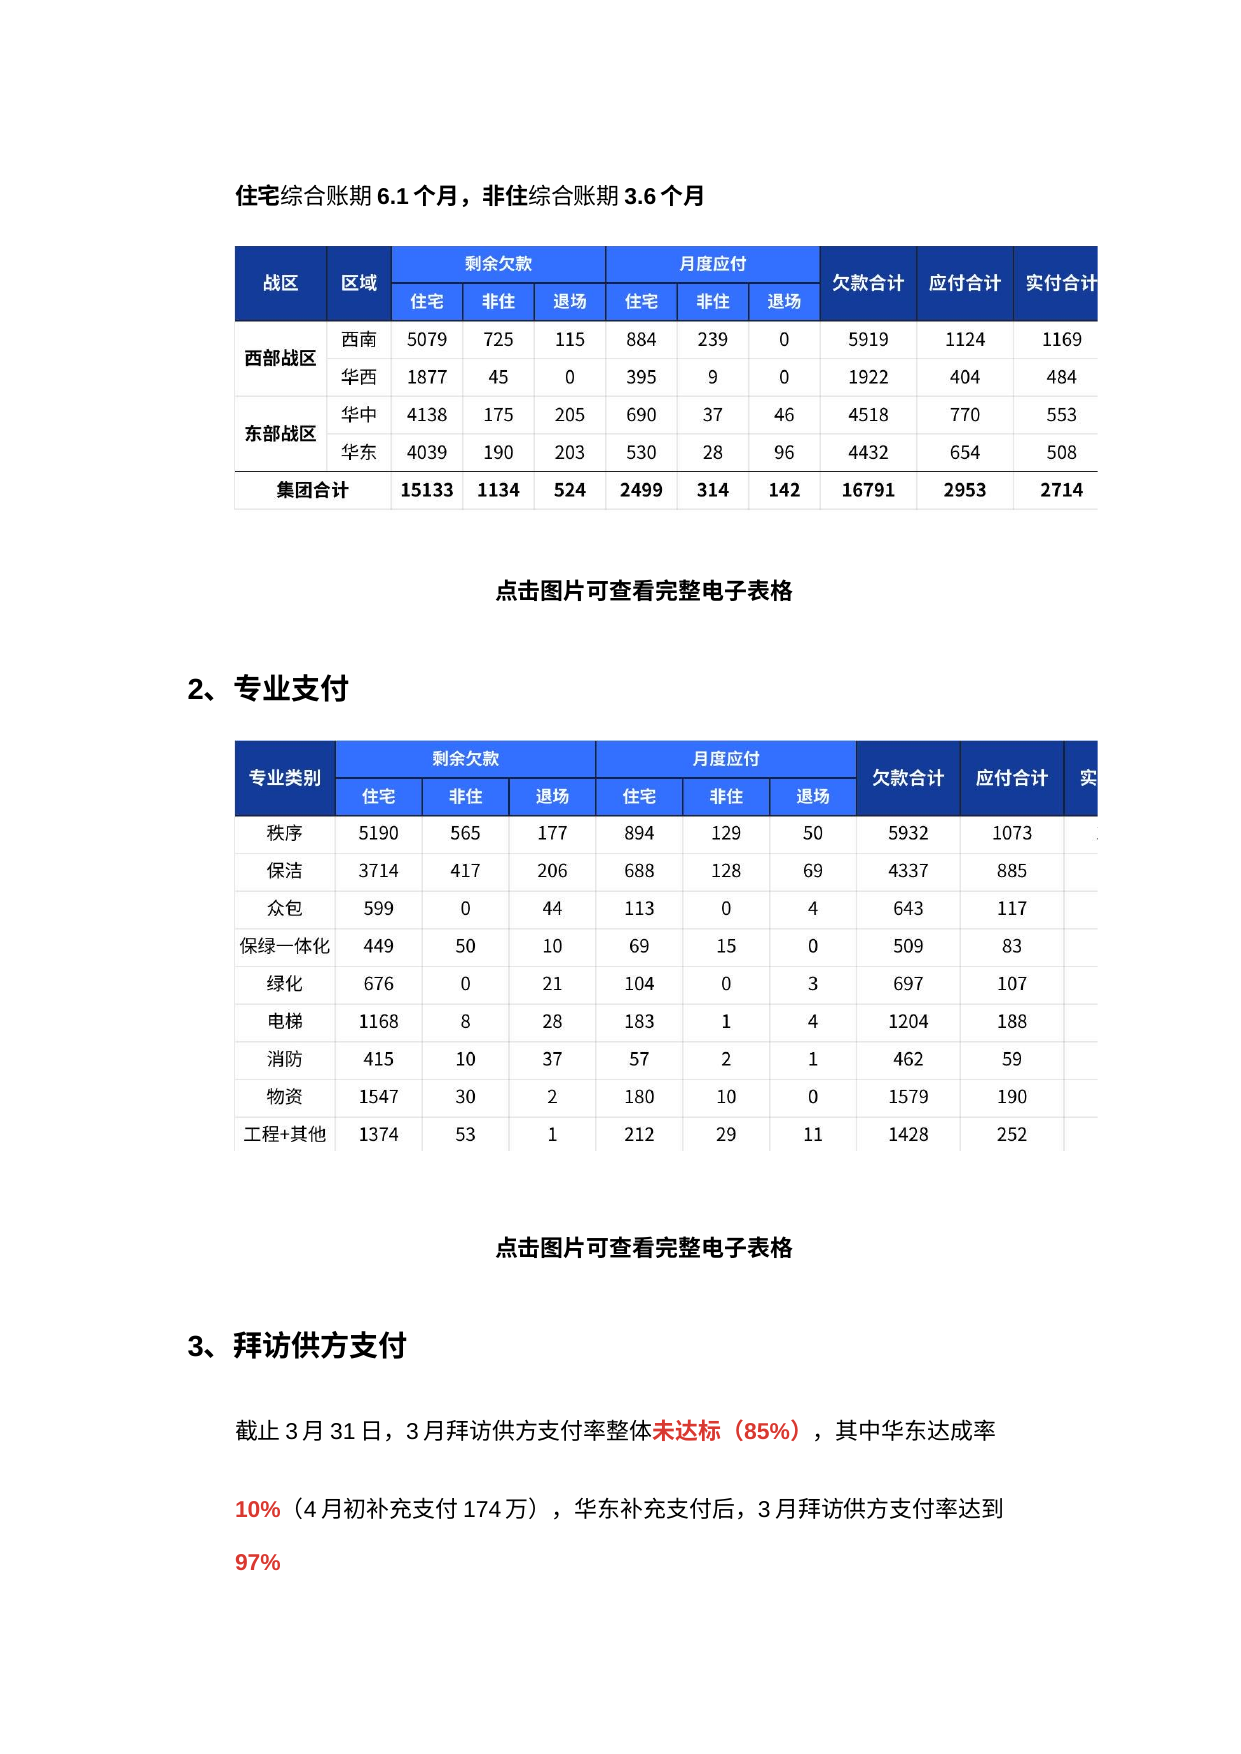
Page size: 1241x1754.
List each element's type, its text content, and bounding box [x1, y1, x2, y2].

text 点击图片可查看完整电子表格 [235, 1214, 1053, 1279]
picture [234, 246, 1098, 513]
text 截止3月31日，3月拜访供方支付率整体未达标（85%），其中华东达成率10%（4月初补充支付174万），华东补充支付后，3月拜访供方支付率达到97% [235, 1397, 1053, 1579]
text 3、拜访供方支付 [187, 1311, 1053, 1376]
text 住宅综合账期6.1个月，非住综合账期3.6个月 [235, 162, 1053, 227]
text 2、专业支付 [187, 654, 1053, 719]
picture [234, 740, 1098, 1151]
text 点击图片可查看完整电子表格 [235, 557, 1053, 622]
